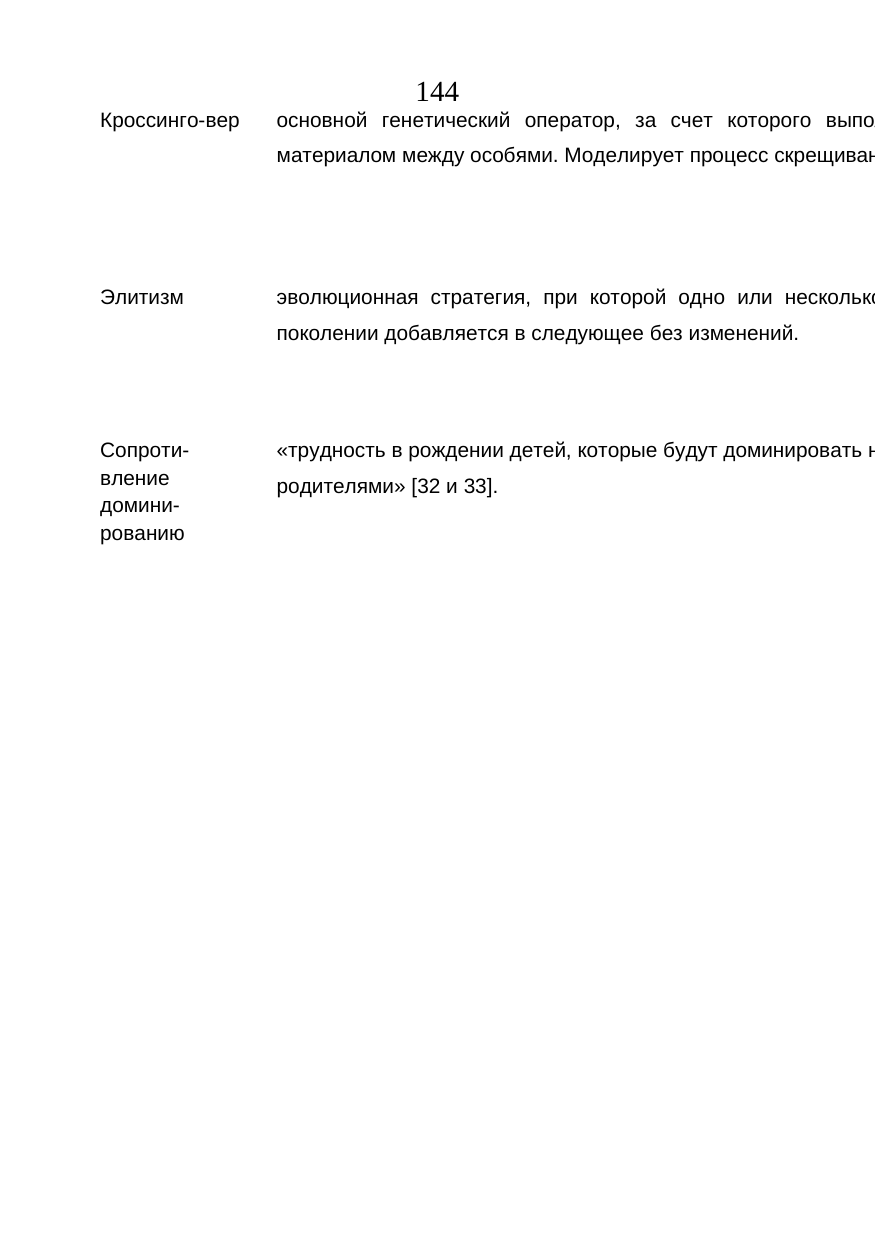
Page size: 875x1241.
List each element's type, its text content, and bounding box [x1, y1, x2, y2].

table_cell Кроссинго-вер [89, 108, 265, 284]
table_cell Сопроти-вление домини-рованию [89, 438, 265, 613]
table_cell «трудность в рождении детей, которые будут доминировать над существующими родителями» [32 и 33]. [265, 438, 874, 613]
table_cell основной генетический оператор, за счет которого выполняется обмен генетическим материалом между особями. Моделирует процесс скрещивания особей. [265, 108, 874, 284]
table_cell эволюционная стратегия, при которой одно или несколько лучших решений в каждом поколении добавляется в следующее без изменений. [265, 285, 874, 438]
table_cell Элитизм [89, 285, 265, 438]
